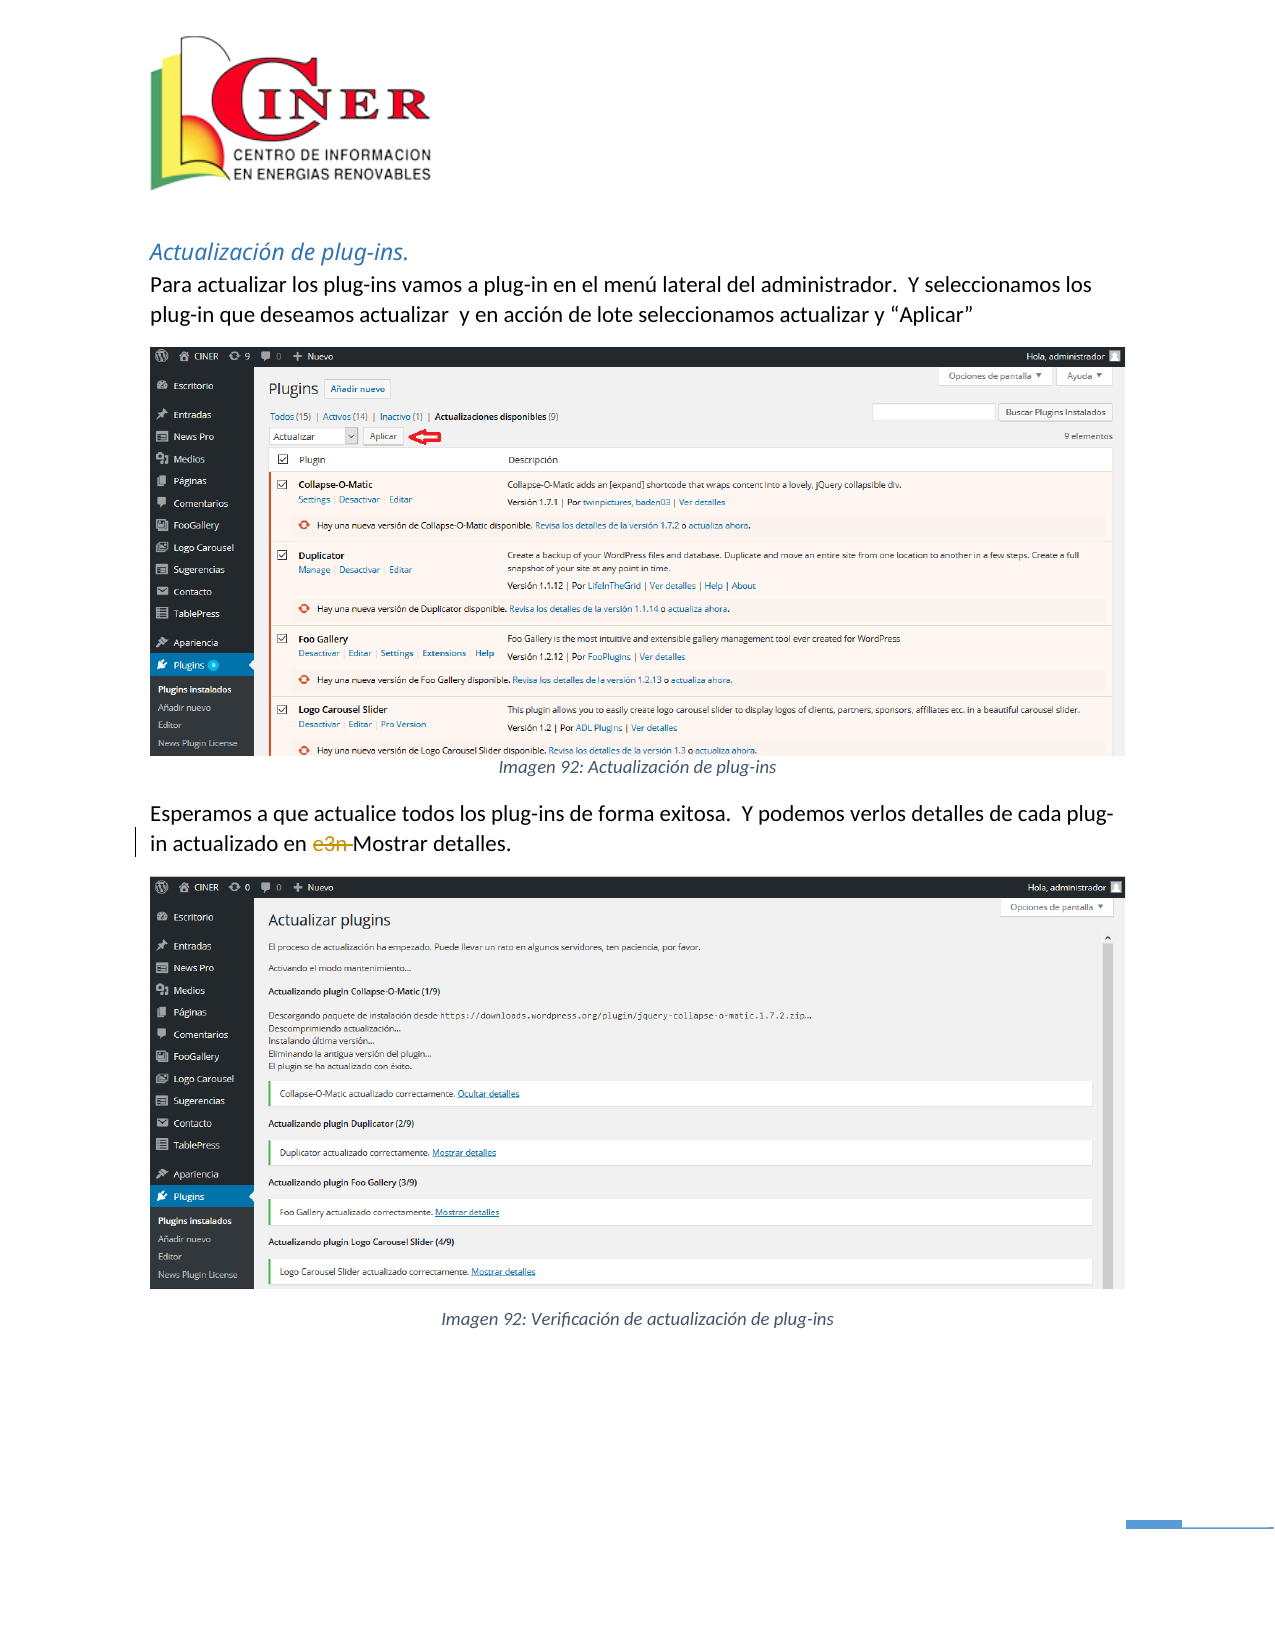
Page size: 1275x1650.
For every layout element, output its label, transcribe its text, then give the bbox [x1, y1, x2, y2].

picture [158, 1192, 165, 1200]
text Esperamos a que actualice todos los plug-ins de forma exitosa. Y podemos verlos detalles de cada plug-in actualizado en Mostrar detalles. [150, 799, 1125, 857]
text Imagen 92: Actualización de plug-ins [150, 756, 1125, 778]
text Imagen 92: Verificación de actualización de plug-ins [150, 1307, 1125, 1330]
text Para actualizar los plug-ins vamos a plug-in en el menú lateral del administrador. Y seleccionamos los plug-in que deseamos actualizar y en acción de lote seleccionamos actualizar y “Aplicar” [150, 270, 1125, 328]
subtitle Actualización de plug-ins. [150, 236, 1125, 267]
picture [150, 876, 1125, 1289]
picture [159, 661, 165, 668]
picture [150, 36, 432, 193]
picture [150, 347, 1125, 756]
